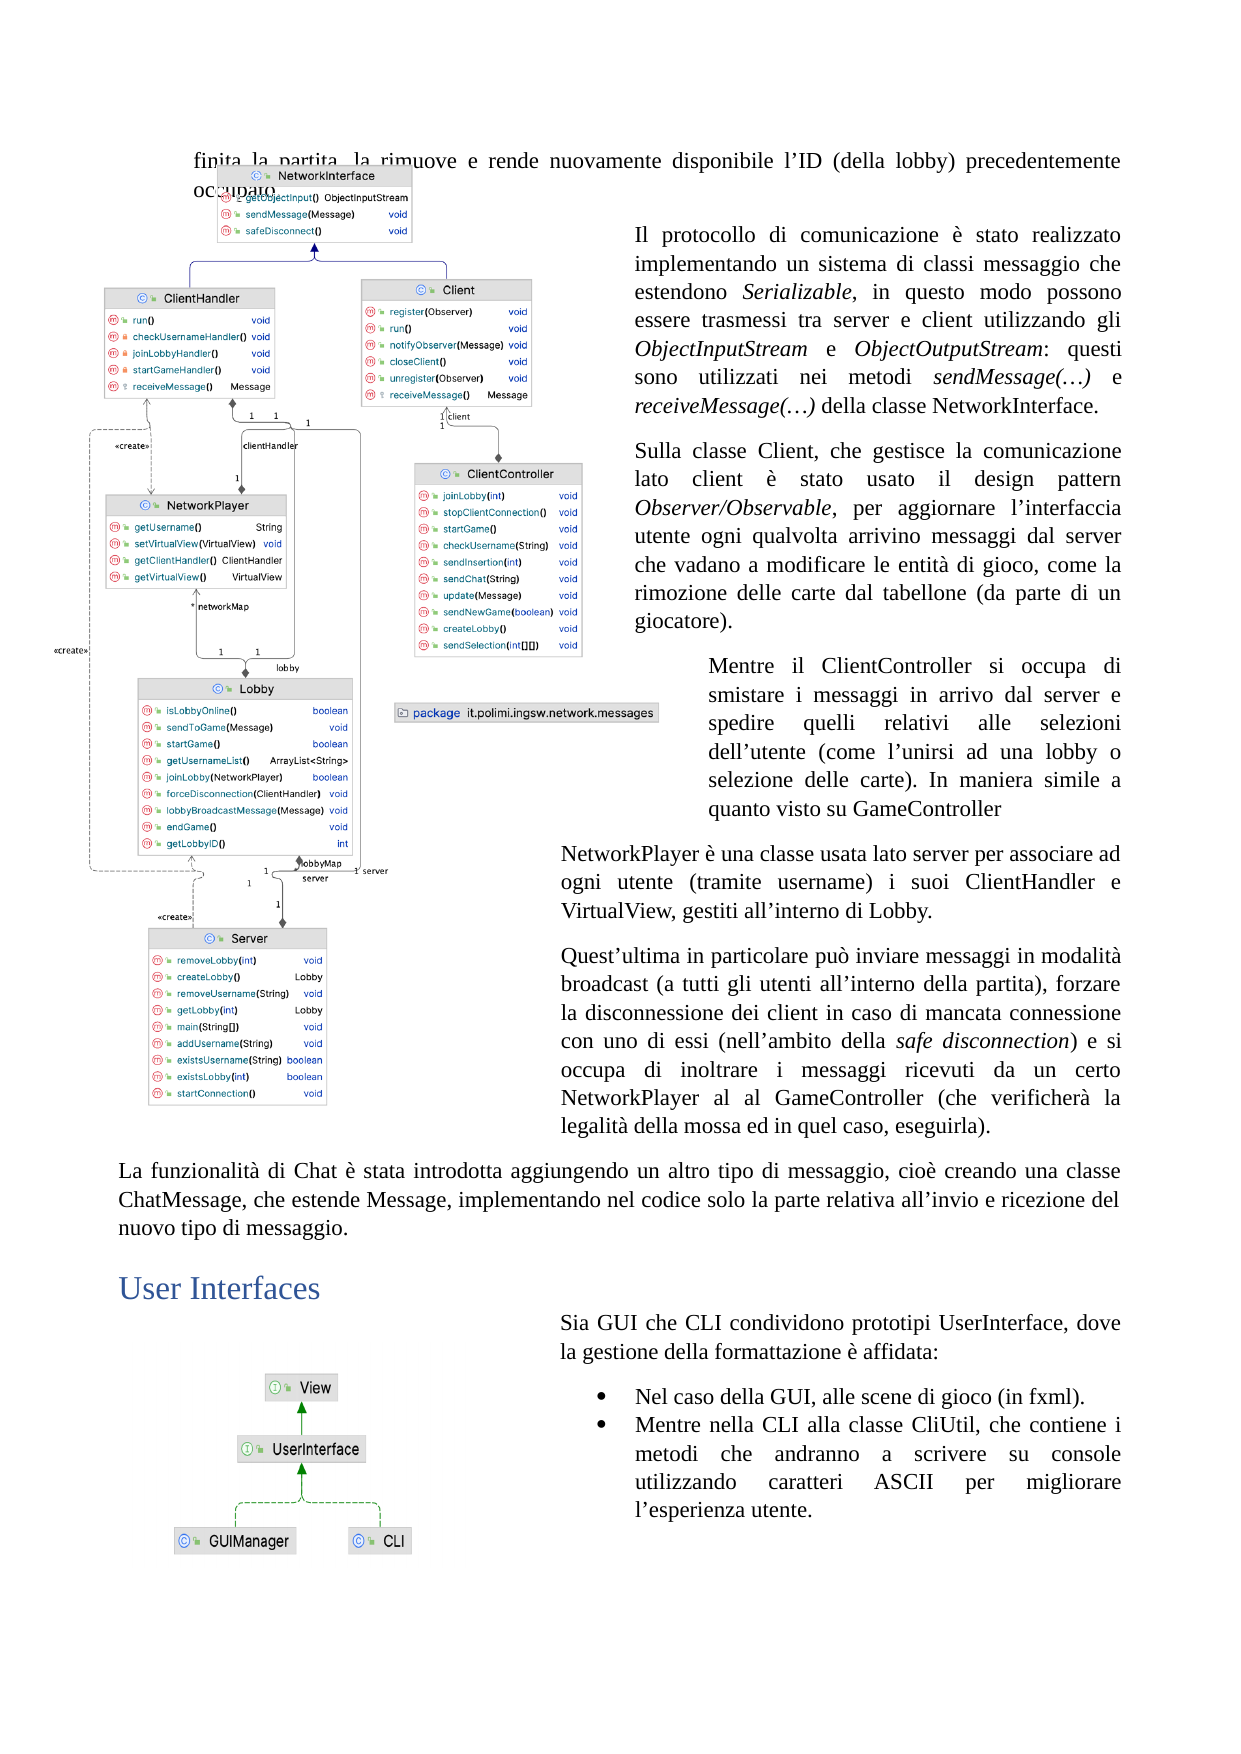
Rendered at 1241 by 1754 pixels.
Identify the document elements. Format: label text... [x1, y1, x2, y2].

subtitle User Interfaces [118, 1268, 1122, 1306]
text NetworkPlayer è una classe usata lato server per associare ad ogni utente (tramite username) i suoi ClientHandler e VirtualView, gestiti all’interno di Lobby. [561, 840, 1122, 923]
text Mentre il ClientController si occupa di smistare i messaggi in arrivo dal server e spedire quelli relativi alle selezioni dell’utente (come l’unirsi ad una lobby o selezione delle carte). In maniera simile a quanto visto su GameController [708, 653, 1122, 821]
text Sia GUI che CLI condividono prototipi UserInterface, dove la gestione della formattazione è affidata: [560, 1309, 1122, 1364]
list Mentre nella CLI alla classe CliUtil, che contiene i metodi che andranno a scrivere su console utilizzando caratteri ASCII per migliorare l’esperienza utente. [597, 1411, 1122, 1523]
text La funzionalità di Chat è stata introdotta aggiungendo un altro tipo di messaggio, cioè creando una classe ChatMessage, che estende Message, implementando nel codice solo la parte relativa all’invio e ricezione del nuovo tipo di messaggio. [118, 1158, 1122, 1241]
picture [121, 1342, 466, 1568]
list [156, 148, 1122, 202]
text Quest’ultima in particolare può inviare messaggi in modalità broadcast (a tutti gli utenti all’interno della partita), forzare la disconnessione dei client in caso di mancata connessione con uno di essi (nell’ambito della safe disconnection) e si occupa di inoltrare i messaggi ricevuti da un certo NetworkPlayer al al GameController (che verificherà la legalità della mossa ed in quel caso, eseguirla). [561, 942, 1122, 1139]
text Il protocollo di comunicazione è stato realizzato implementando un sistema di classi messaggio che estendono Serializable, in questo modo possono essere trasmessi tra server e client utilizzando gli ObjectInputStream e ObjectOutputStream: questi sono utilizzati nei metodi sendMessage(…) e receiveMessage(…) della classe NetworkInterface. [634, 221, 1122, 418]
text Sulla classe Client, che gestisce la comunicazione lato client è stato usato il design pattern Observer/Observable, per aggiornare l’interfaccia utente ogni qualvolta arrivino messaggi dal server che vadano a modificare le entità di gioco, come la rimozione delle carte dal tabellone (da parte di un giocatore). [634, 437, 1122, 634]
list Nel caso della GUI, alle scene di gioco (in fxml). [597, 1383, 1122, 1409]
